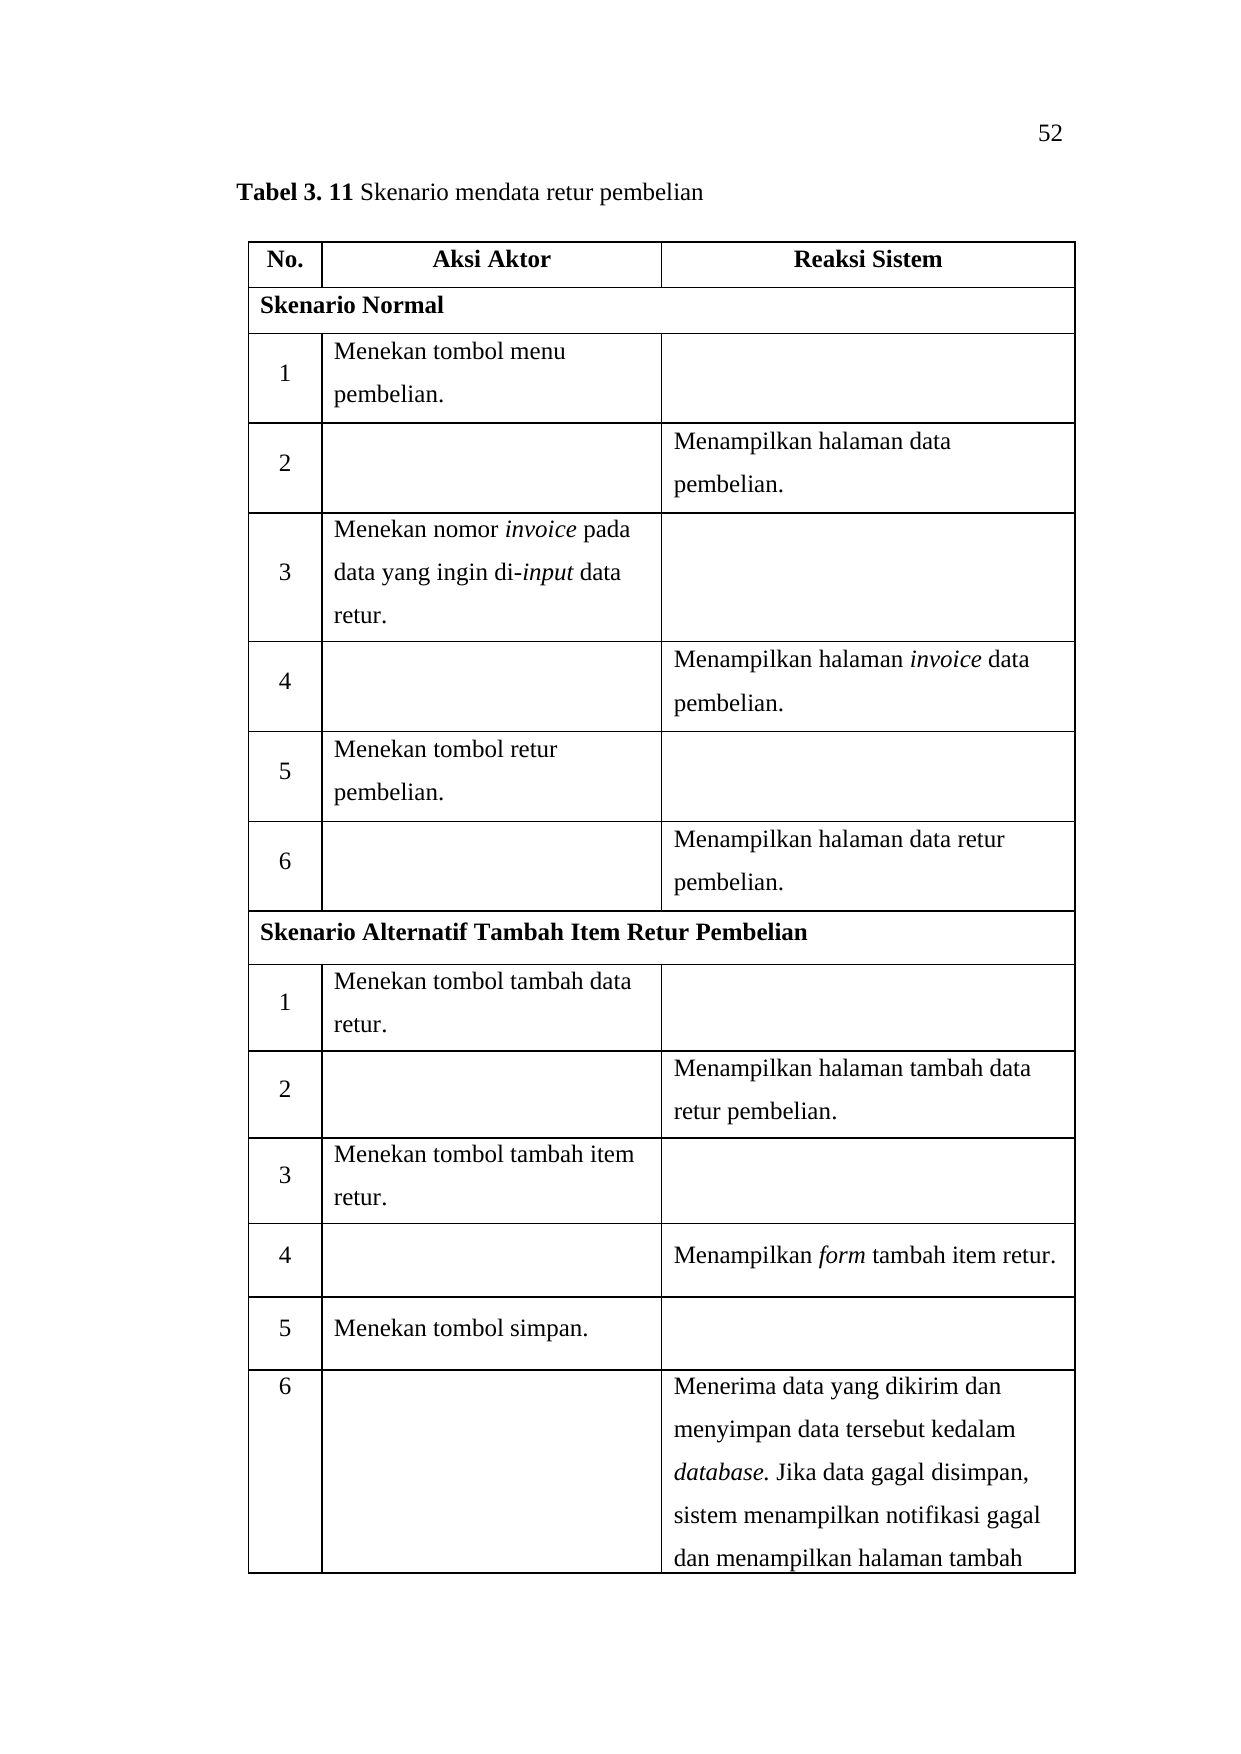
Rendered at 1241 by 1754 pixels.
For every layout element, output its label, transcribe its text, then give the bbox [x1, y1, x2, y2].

table_cell 4 [249, 642, 321, 731]
table_cell Menampilkan halaman data pembelian. [662, 424, 1074, 512]
table_cell Menampilkan form tambah item retur. [662, 1224, 1074, 1296]
table_header No. [249, 243, 321, 287]
table_cell Skenario Alternatif Tambah Item Retur Pembelian [249, 912, 1074, 963]
table_cell [662, 334, 1074, 422]
table_cell 3 [249, 1139, 321, 1223]
table_cell 5 [249, 732, 321, 821]
table_cell 4 [249, 1224, 321, 1296]
table_cell [323, 642, 661, 731]
table_cell [323, 822, 661, 910]
table_cell [662, 965, 1074, 1050]
table_cell 1 [249, 965, 321, 1050]
table_cell Menekan tombol retur pembelian. [323, 732, 661, 821]
text Tabel 3. 11 Skenario mendata retur pembelian [236, 177, 1063, 206]
table_header Reaksi Sistem [662, 243, 1074, 287]
table_cell Menampilkan halaman tambah data retur pembelian. [662, 1052, 1074, 1137]
table_cell Skenario Normal [249, 288, 1074, 332]
table_cell Menekan tombol simpan. [323, 1298, 661, 1369]
table_cell [323, 1371, 661, 1572]
table_cell Menekan tombol tambah item retur. [323, 1139, 661, 1223]
table_cell [323, 1224, 661, 1296]
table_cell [662, 1371, 1074, 1572]
table_cell Menampilkan halaman data retur pembelian. [662, 822, 1074, 910]
table_cell 5 [249, 1298, 321, 1369]
table_cell [662, 514, 1074, 641]
table_cell Menekan tombol tambah data retur. [323, 965, 661, 1050]
table_cell Menampilkan halaman invoice data pembelian. [662, 642, 1074, 731]
table_cell 6 [249, 1371, 321, 1572]
table_cell 3 [249, 514, 321, 641]
table_cell 1 [249, 334, 321, 422]
table_cell Menekan tombol menu pembelian. [323, 334, 661, 422]
table_cell [323, 1052, 661, 1137]
table_cell 6 [249, 822, 321, 910]
table_cell 2 [249, 1052, 321, 1137]
table_header Aksi Aktor [323, 243, 661, 287]
table_cell [662, 732, 1074, 821]
table_cell [323, 424, 661, 512]
table_cell 2 [249, 424, 321, 512]
table_cell [662, 1139, 1074, 1223]
table_cell [662, 1298, 1074, 1369]
table_cell Menekan nomor invoice pada data yang ingin di-input data retur. [323, 514, 661, 641]
